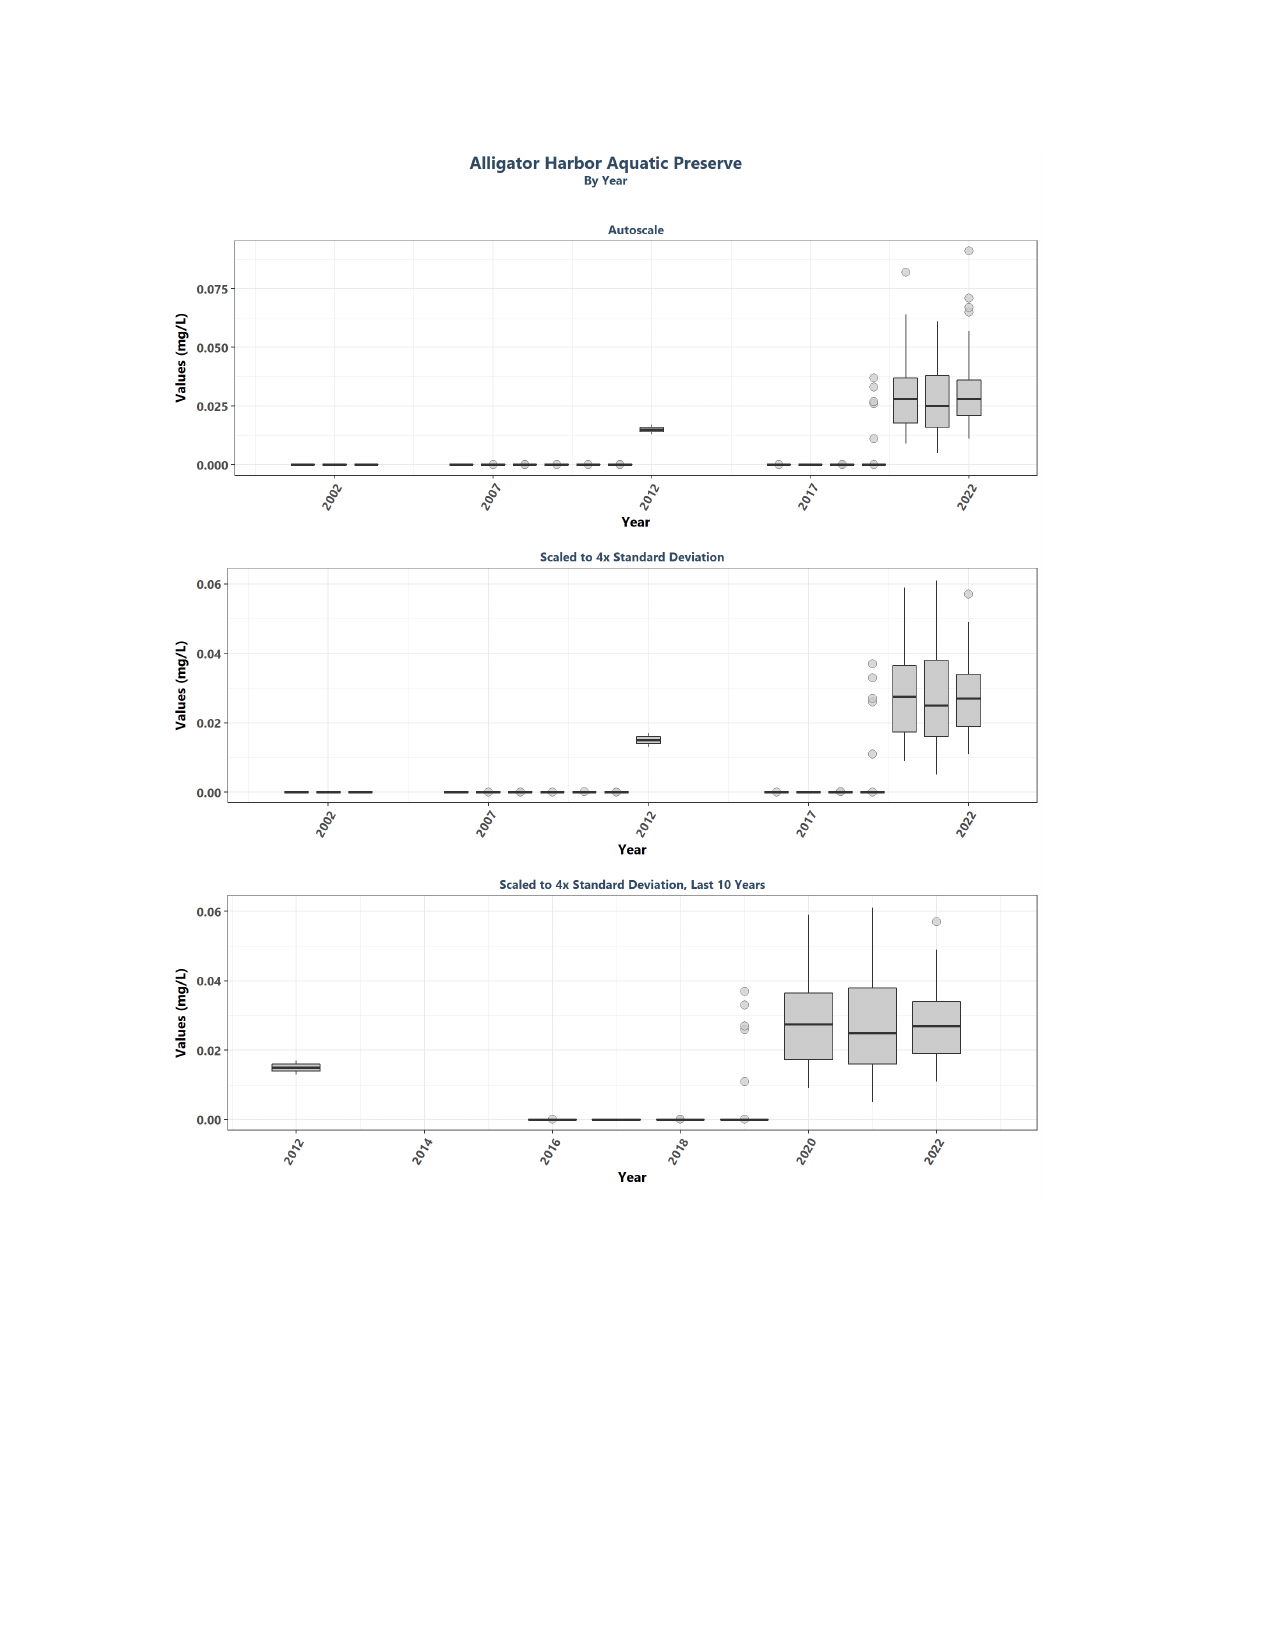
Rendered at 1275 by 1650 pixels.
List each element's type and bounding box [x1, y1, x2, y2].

picture [168, 150, 1044, 1200]
